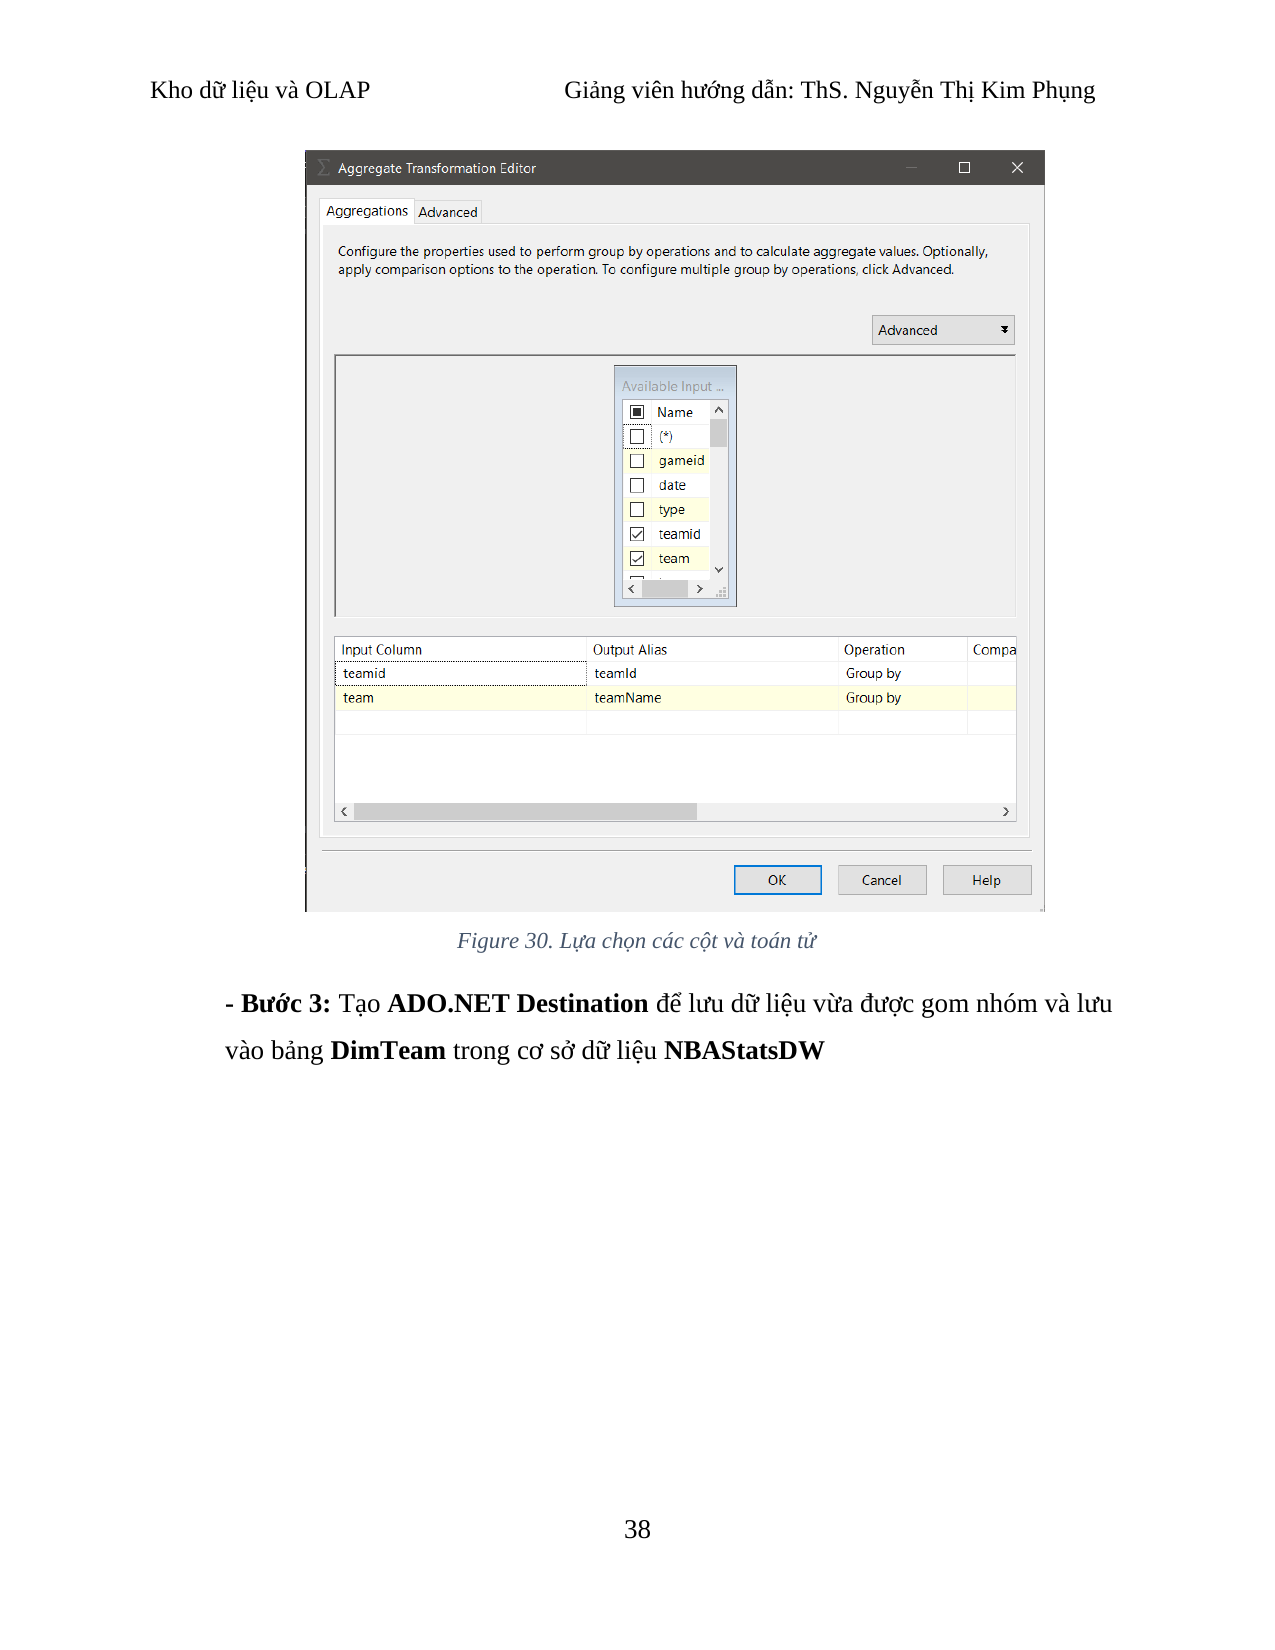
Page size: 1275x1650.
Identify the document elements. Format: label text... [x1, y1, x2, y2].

picture [305, 150, 1045, 912]
text - Bước 3: Tạo ADO.NET Destination để lưu dữ liệu vừa được gom nhóm và lưu vào bảng DimTeam trong cơ sở dữ liệu NBAStatsDW [225, 987, 1125, 1065]
text Figure 30. Lựa chọn các cột và toán tử [150, 927, 1125, 953]
